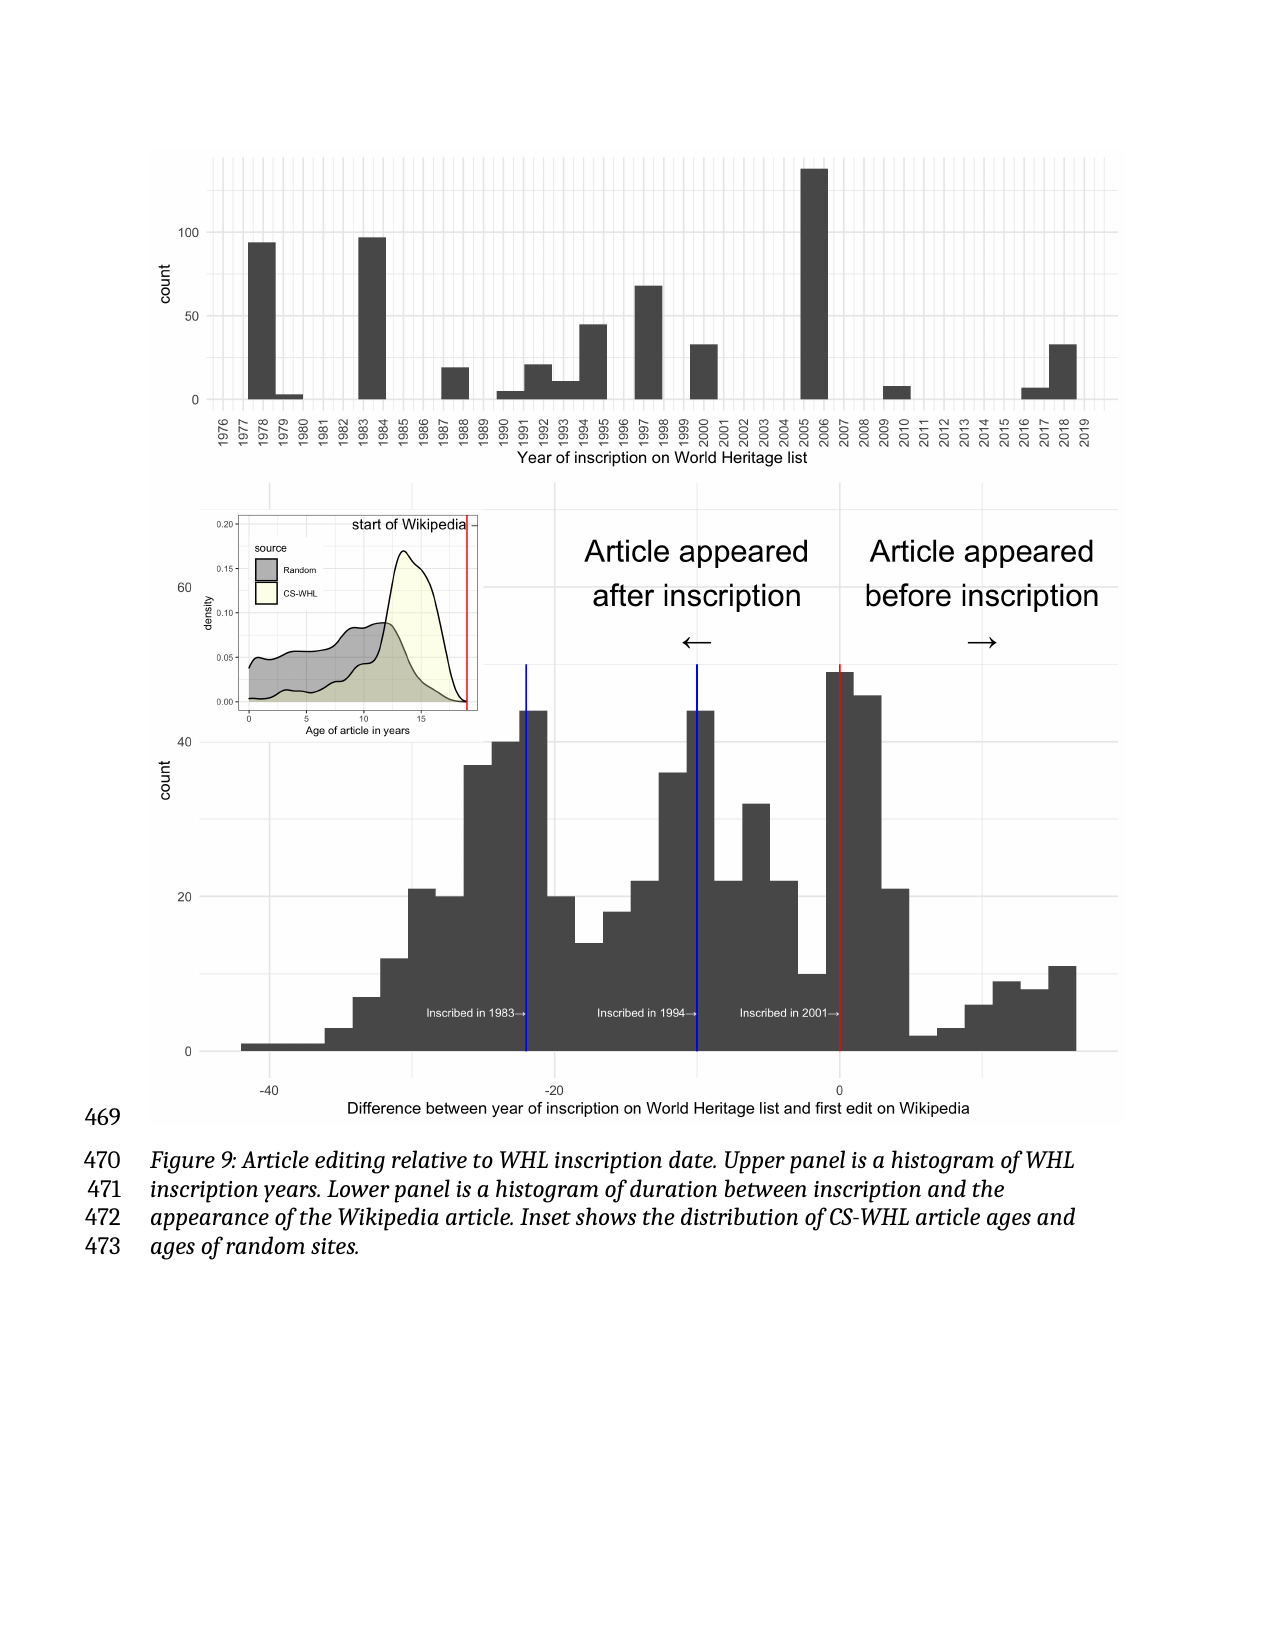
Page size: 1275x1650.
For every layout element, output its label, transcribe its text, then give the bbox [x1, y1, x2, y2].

text Figure 9: Article editing relative to WHL inscription date. Upper panel is a histogram of WHL inscription years. Lower panel is a histogram of duration between inscription and the appearance of the Wikipedia article. Inset shows the distribution of CS-WHL article ages and ages of random sites. [150, 1146, 1125, 1261]
picture [150, 150, 1125, 1125]
